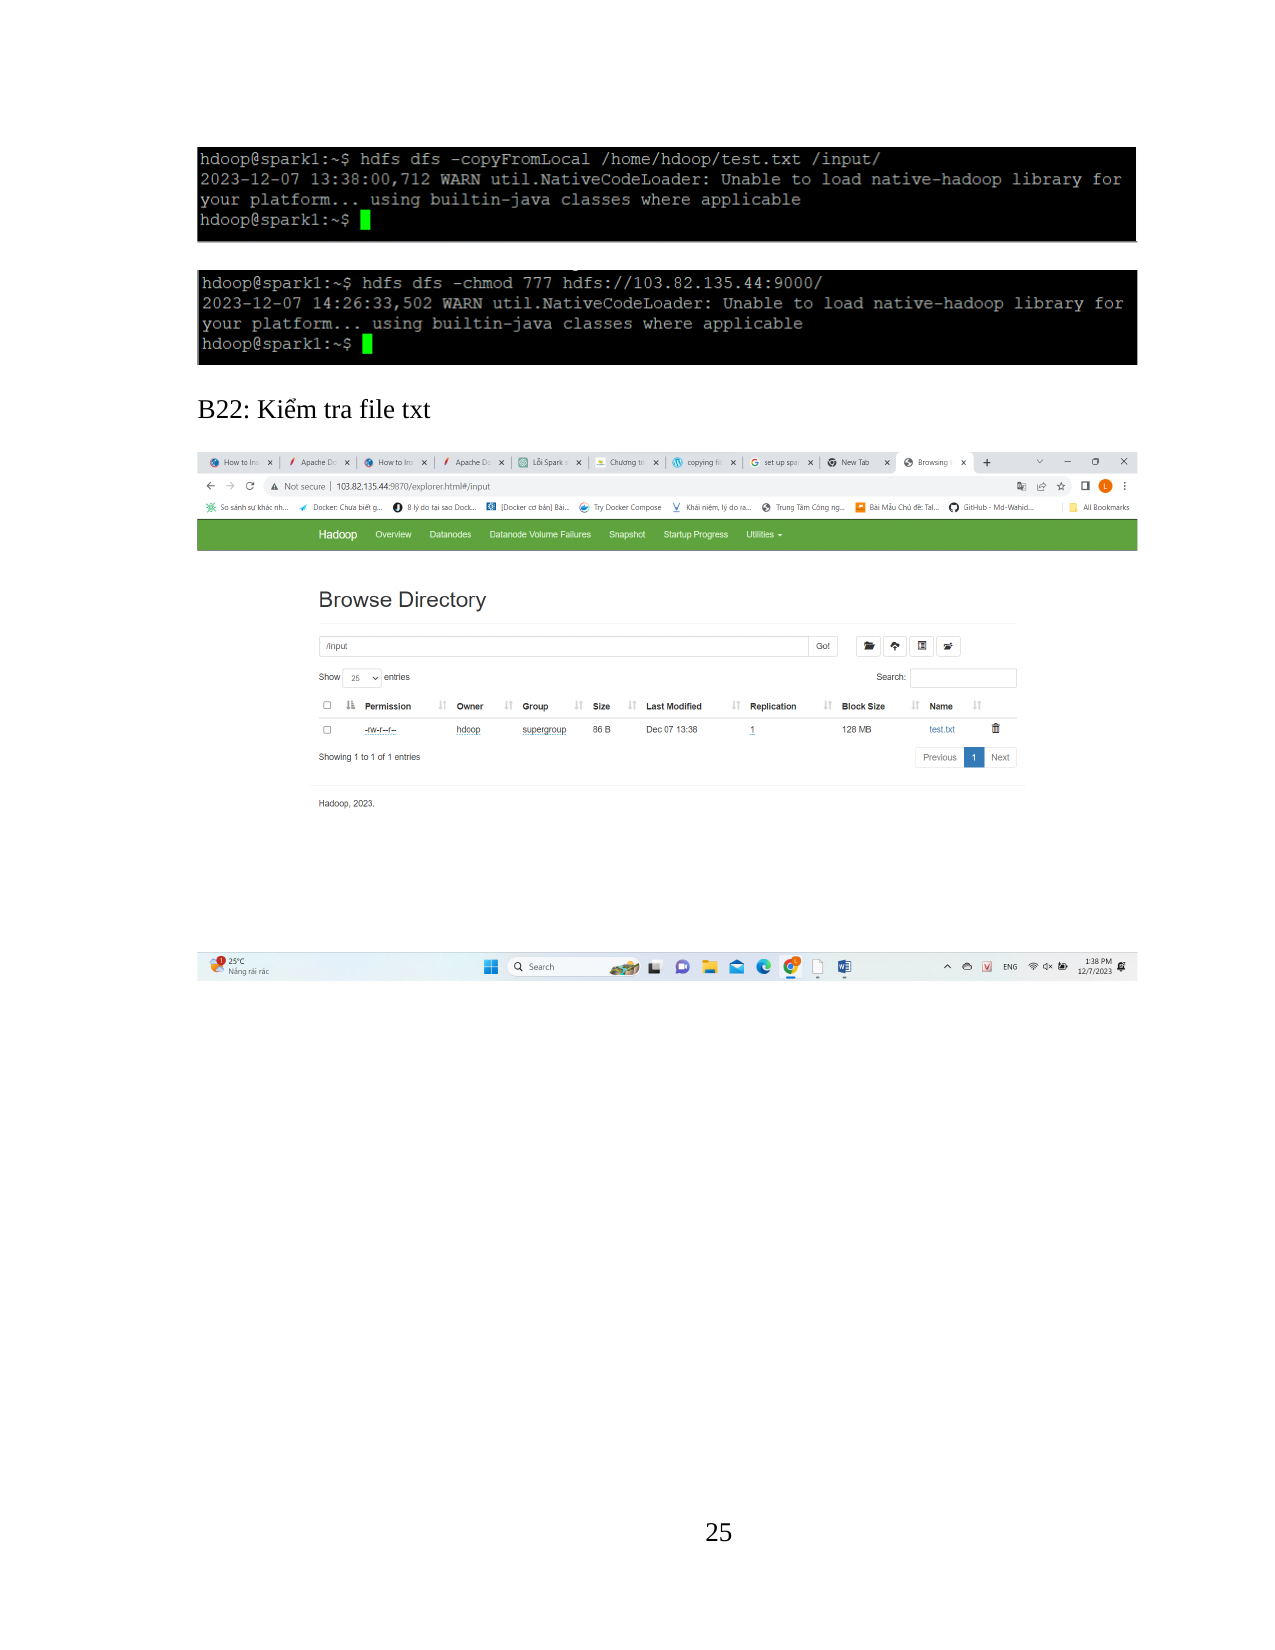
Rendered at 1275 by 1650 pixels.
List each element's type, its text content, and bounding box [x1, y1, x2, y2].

text B22: Kiểm tra file txt [197, 393, 1113, 424]
picture [197, 270, 1138, 365]
picture [197, 147, 1138, 243]
picture [197, 452, 1138, 981]
